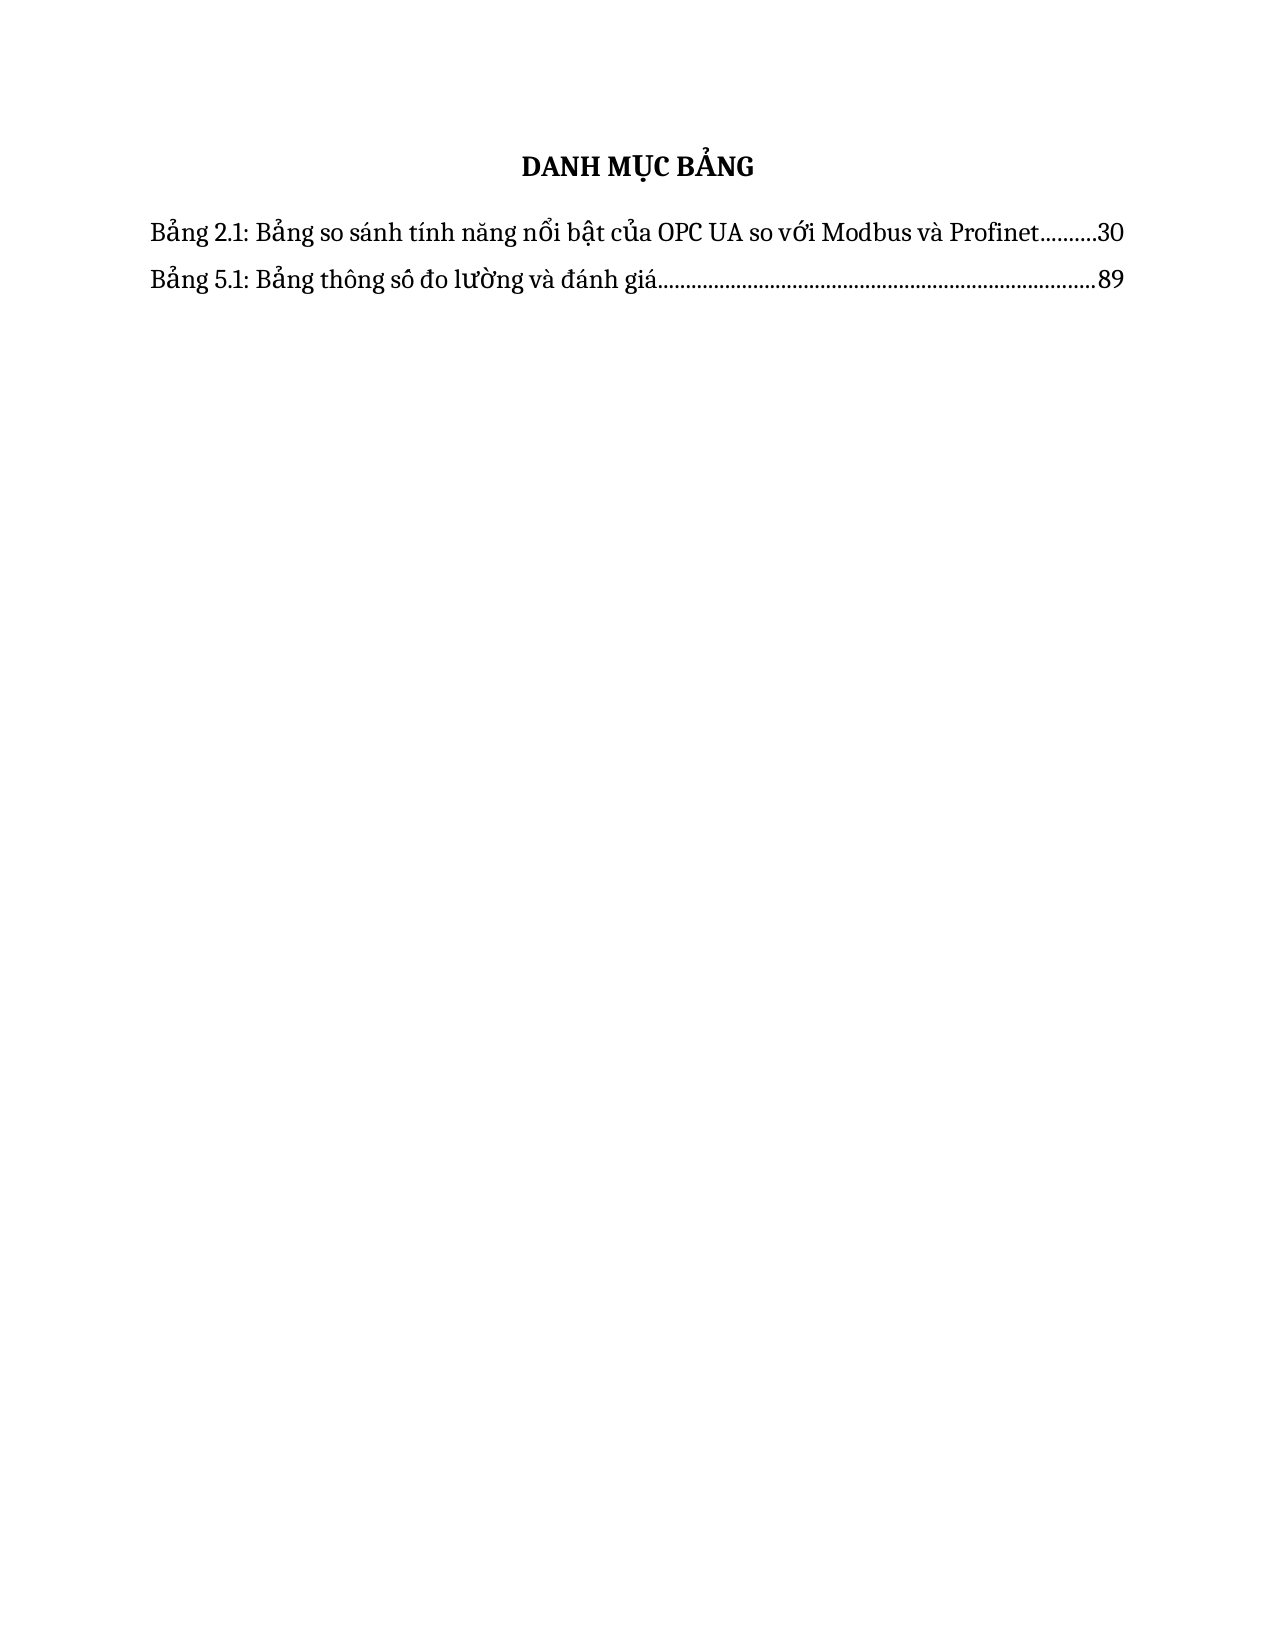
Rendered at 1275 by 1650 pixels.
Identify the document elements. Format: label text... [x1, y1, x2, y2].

text Bảng 2.1: Bảng so sánh tính năng nổi bật của OPC UA so với Modbus và Profinet 30 [150, 217, 1125, 248]
text Bảng 5.1: Bảng thông số đo lường và đánh giá 89 [150, 264, 1125, 295]
text DANH MỤC BẢNG [150, 150, 1125, 183]
